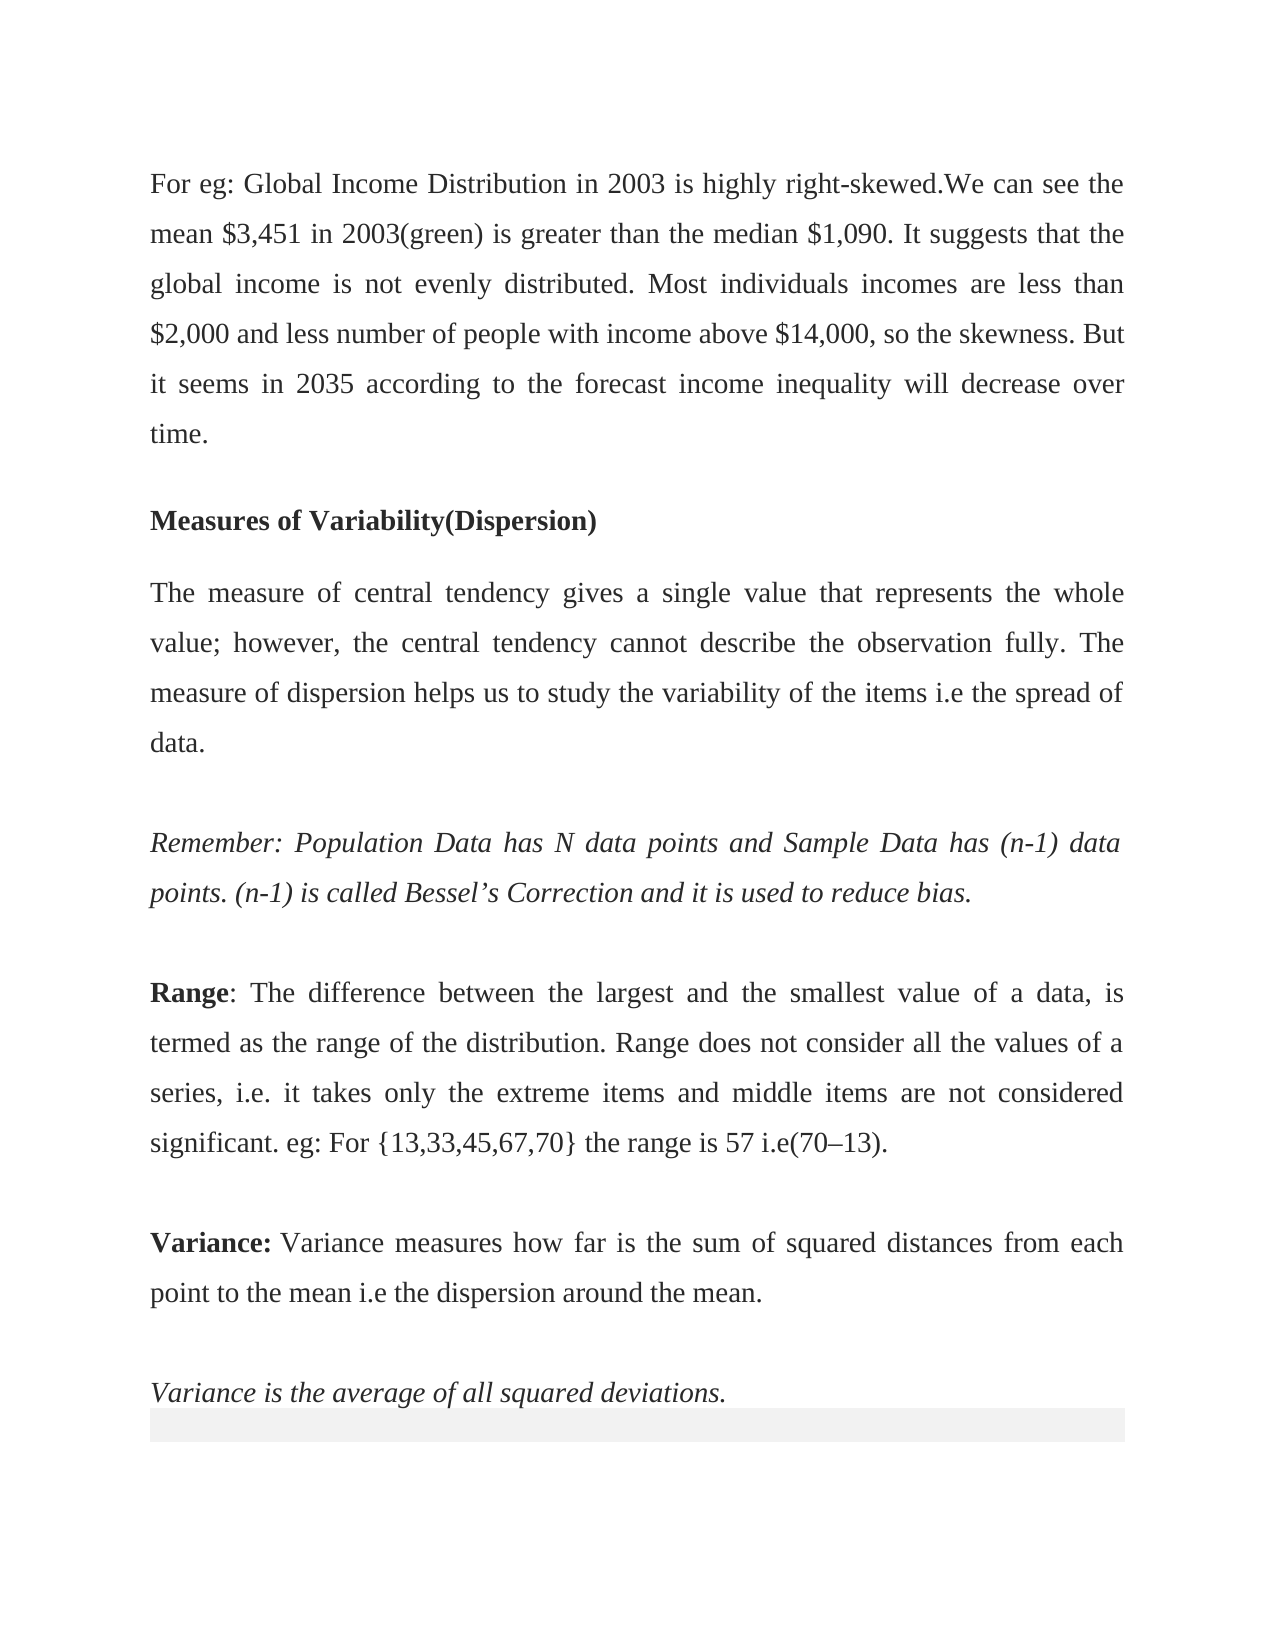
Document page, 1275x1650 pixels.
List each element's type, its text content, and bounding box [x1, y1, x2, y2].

text Remember: Population Data has N data points and Sample Data has (n-1) data points. (n-1) is called Bessel’s Correction and it is used to reduce bias. [150, 808, 1125, 908]
text For eg: Global Income Distribution in 2003 is highly right-skewed.We can see the mean $3,451 in 2003(green) is greater than the median $1,090. It suggests that the global income is not evenly distributed. Most individuals incomes are less than $2,000 and less number of people with income above $14,000, so the skewness. But it seems in 2035 according to the forecast income inequality will decrease over time. [150, 150, 1125, 450]
text Range: The difference between the largest and the smallest value of a data, is termed as the range of the distribution. Range does not consider all the values of a series, i.e. it takes only the extreme items and middle items are not considered significant. eg: For {13,33,45,67,70} the range is 57 i.e(70–13). [150, 958, 1125, 1158]
text The measure of central tendency gives a single value that represents the whole value; however, the central tendency cannot describe the observation fully. The measure of dispersion helps us to study the variability of the items i.e the spread of data. [150, 558, 1125, 758]
text Measures of Variability(Dispersion) [150, 493, 1125, 537]
text Variance is the average of all squared deviations. [150, 1358, 1125, 1408]
text Variance: Variance measures how far is the sum of squared distances from each point to the mean i.e the dispersion around the mean. [150, 1208, 1125, 1308]
